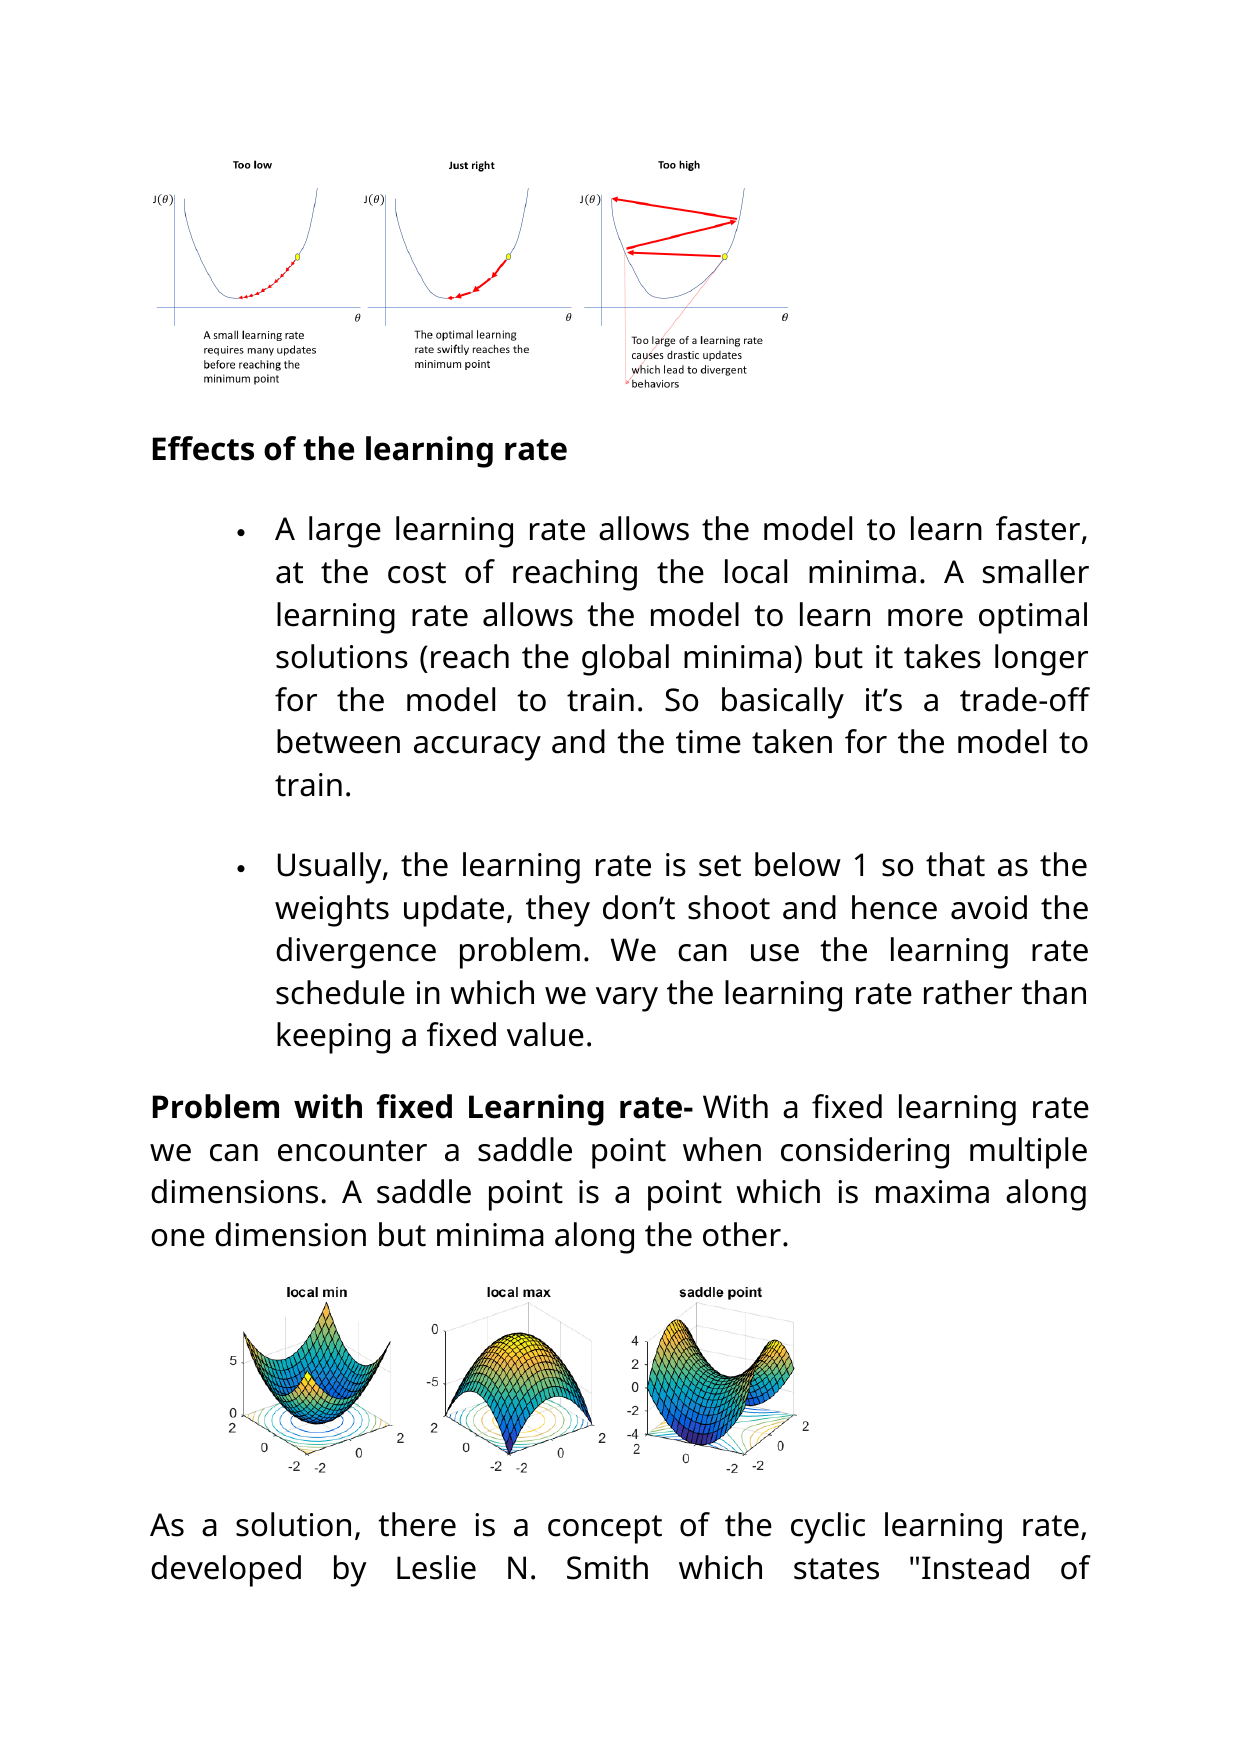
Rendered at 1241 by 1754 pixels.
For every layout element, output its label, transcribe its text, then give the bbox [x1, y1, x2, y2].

text Effects of the learning rate [150, 427, 1090, 470]
list A large learning rate allows the model to learn faster, at the cost of reaching the local minima. A smaller learning rate allows the model to learn more optimal solutions (reach the global minima) but it takes longer for the model to train. So basically it’s a trade-off between accuracy and the time taken for the model to train. [237, 507, 1090, 806]
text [150, 1503, 1090, 1588]
picture [150, 150, 795, 400]
text Problem with fixed Learning rate- With a fixed learning rate we can encounter a saddle point when considering multiple dimensions. A saddle point is a point which is maxima along one dimension but minima along the other. [150, 1085, 1090, 1256]
picture [150, 1280, 868, 1476]
list Usually, the learning rate is set below 1 so that as the weights update, they don’t shoot and hence avoid the divergence problem. We can use the learning rate schedule in which we vary the learning rate rather than keeping a fixed value. [237, 843, 1090, 1056]
